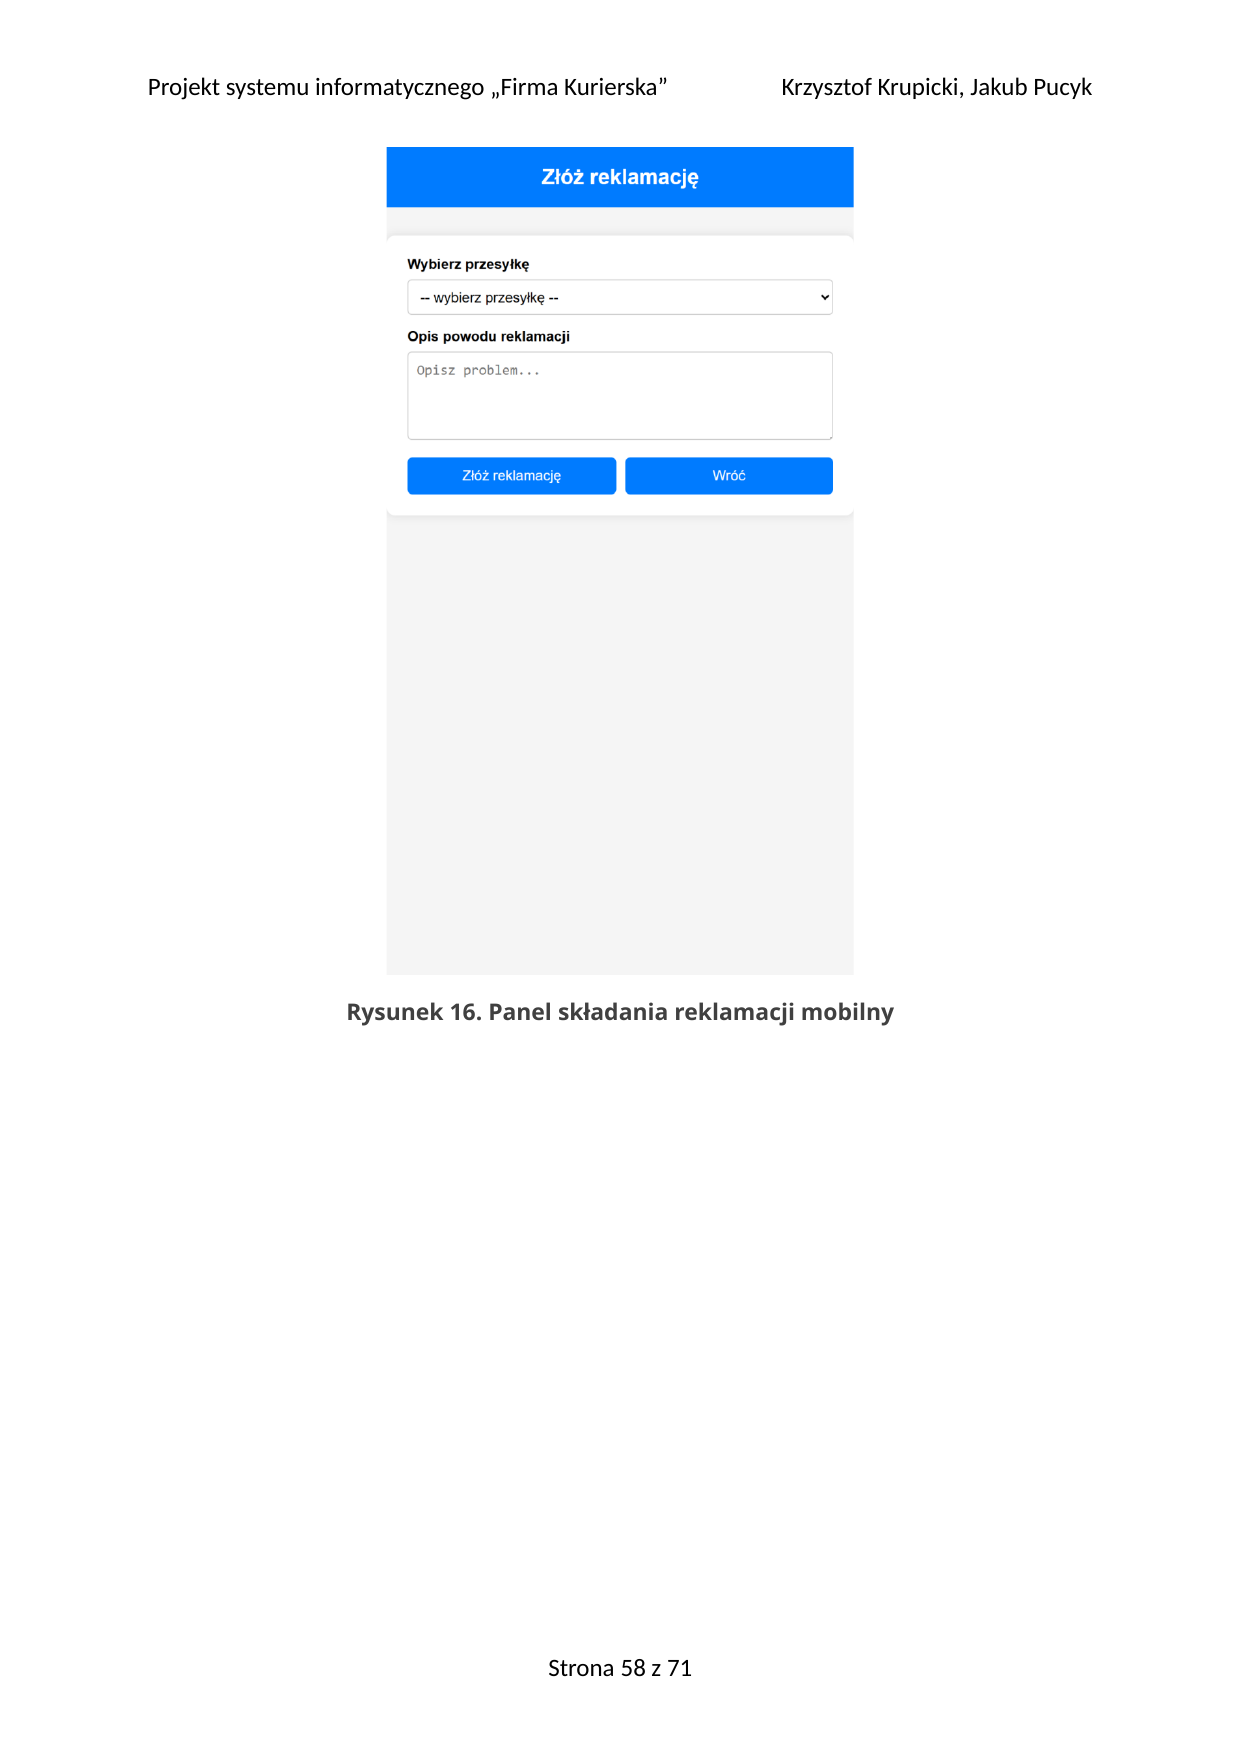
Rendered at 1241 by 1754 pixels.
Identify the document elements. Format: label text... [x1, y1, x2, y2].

picture [386, 147, 854, 975]
text Rysunek 16. Panel składania reklamacji mobilny [148, 996, 1093, 1027]
